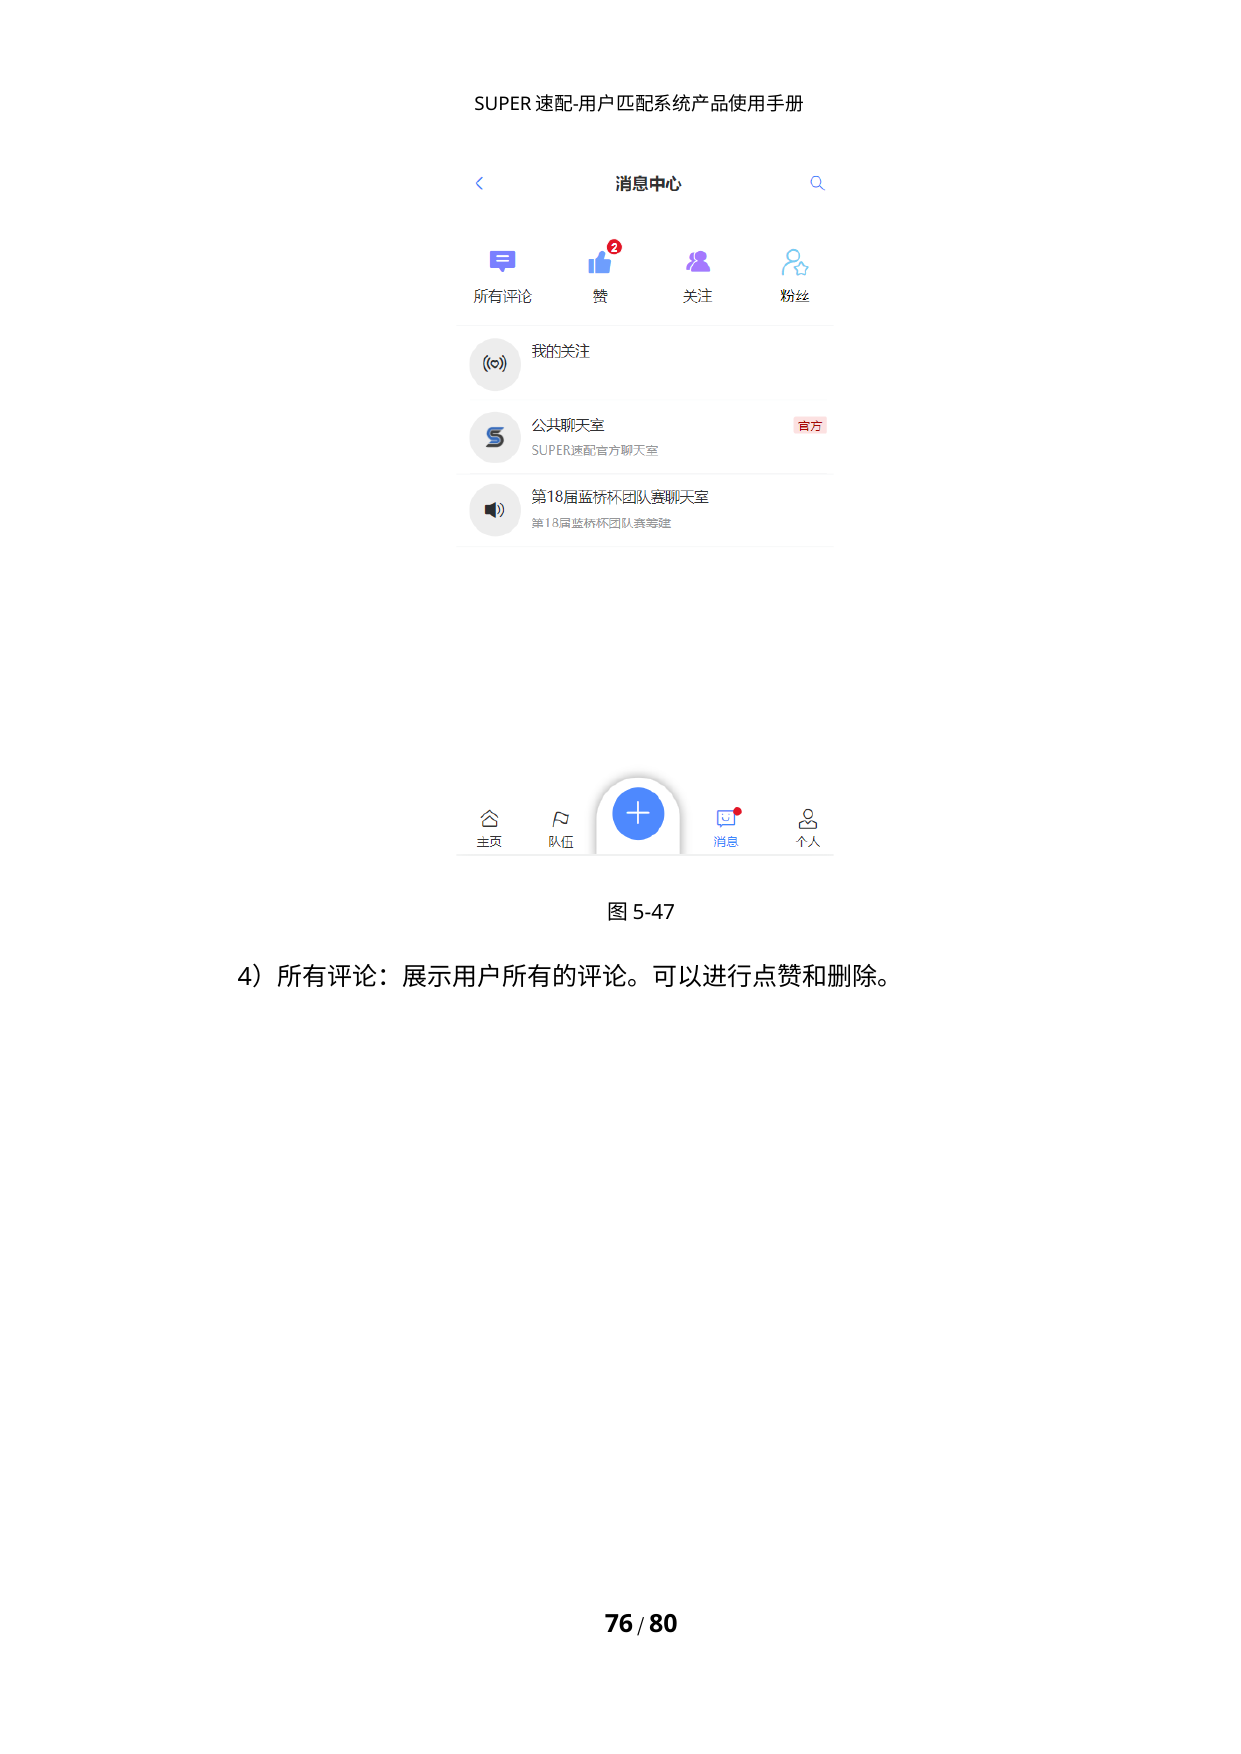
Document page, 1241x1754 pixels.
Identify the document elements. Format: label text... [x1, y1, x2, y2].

text 4）所有评论：展示用户所有的评论。可以进行点赞和删除。 [187, 942, 1053, 1007]
picture [456, 162, 834, 856]
text 图 5-47 [187, 894, 1053, 926]
